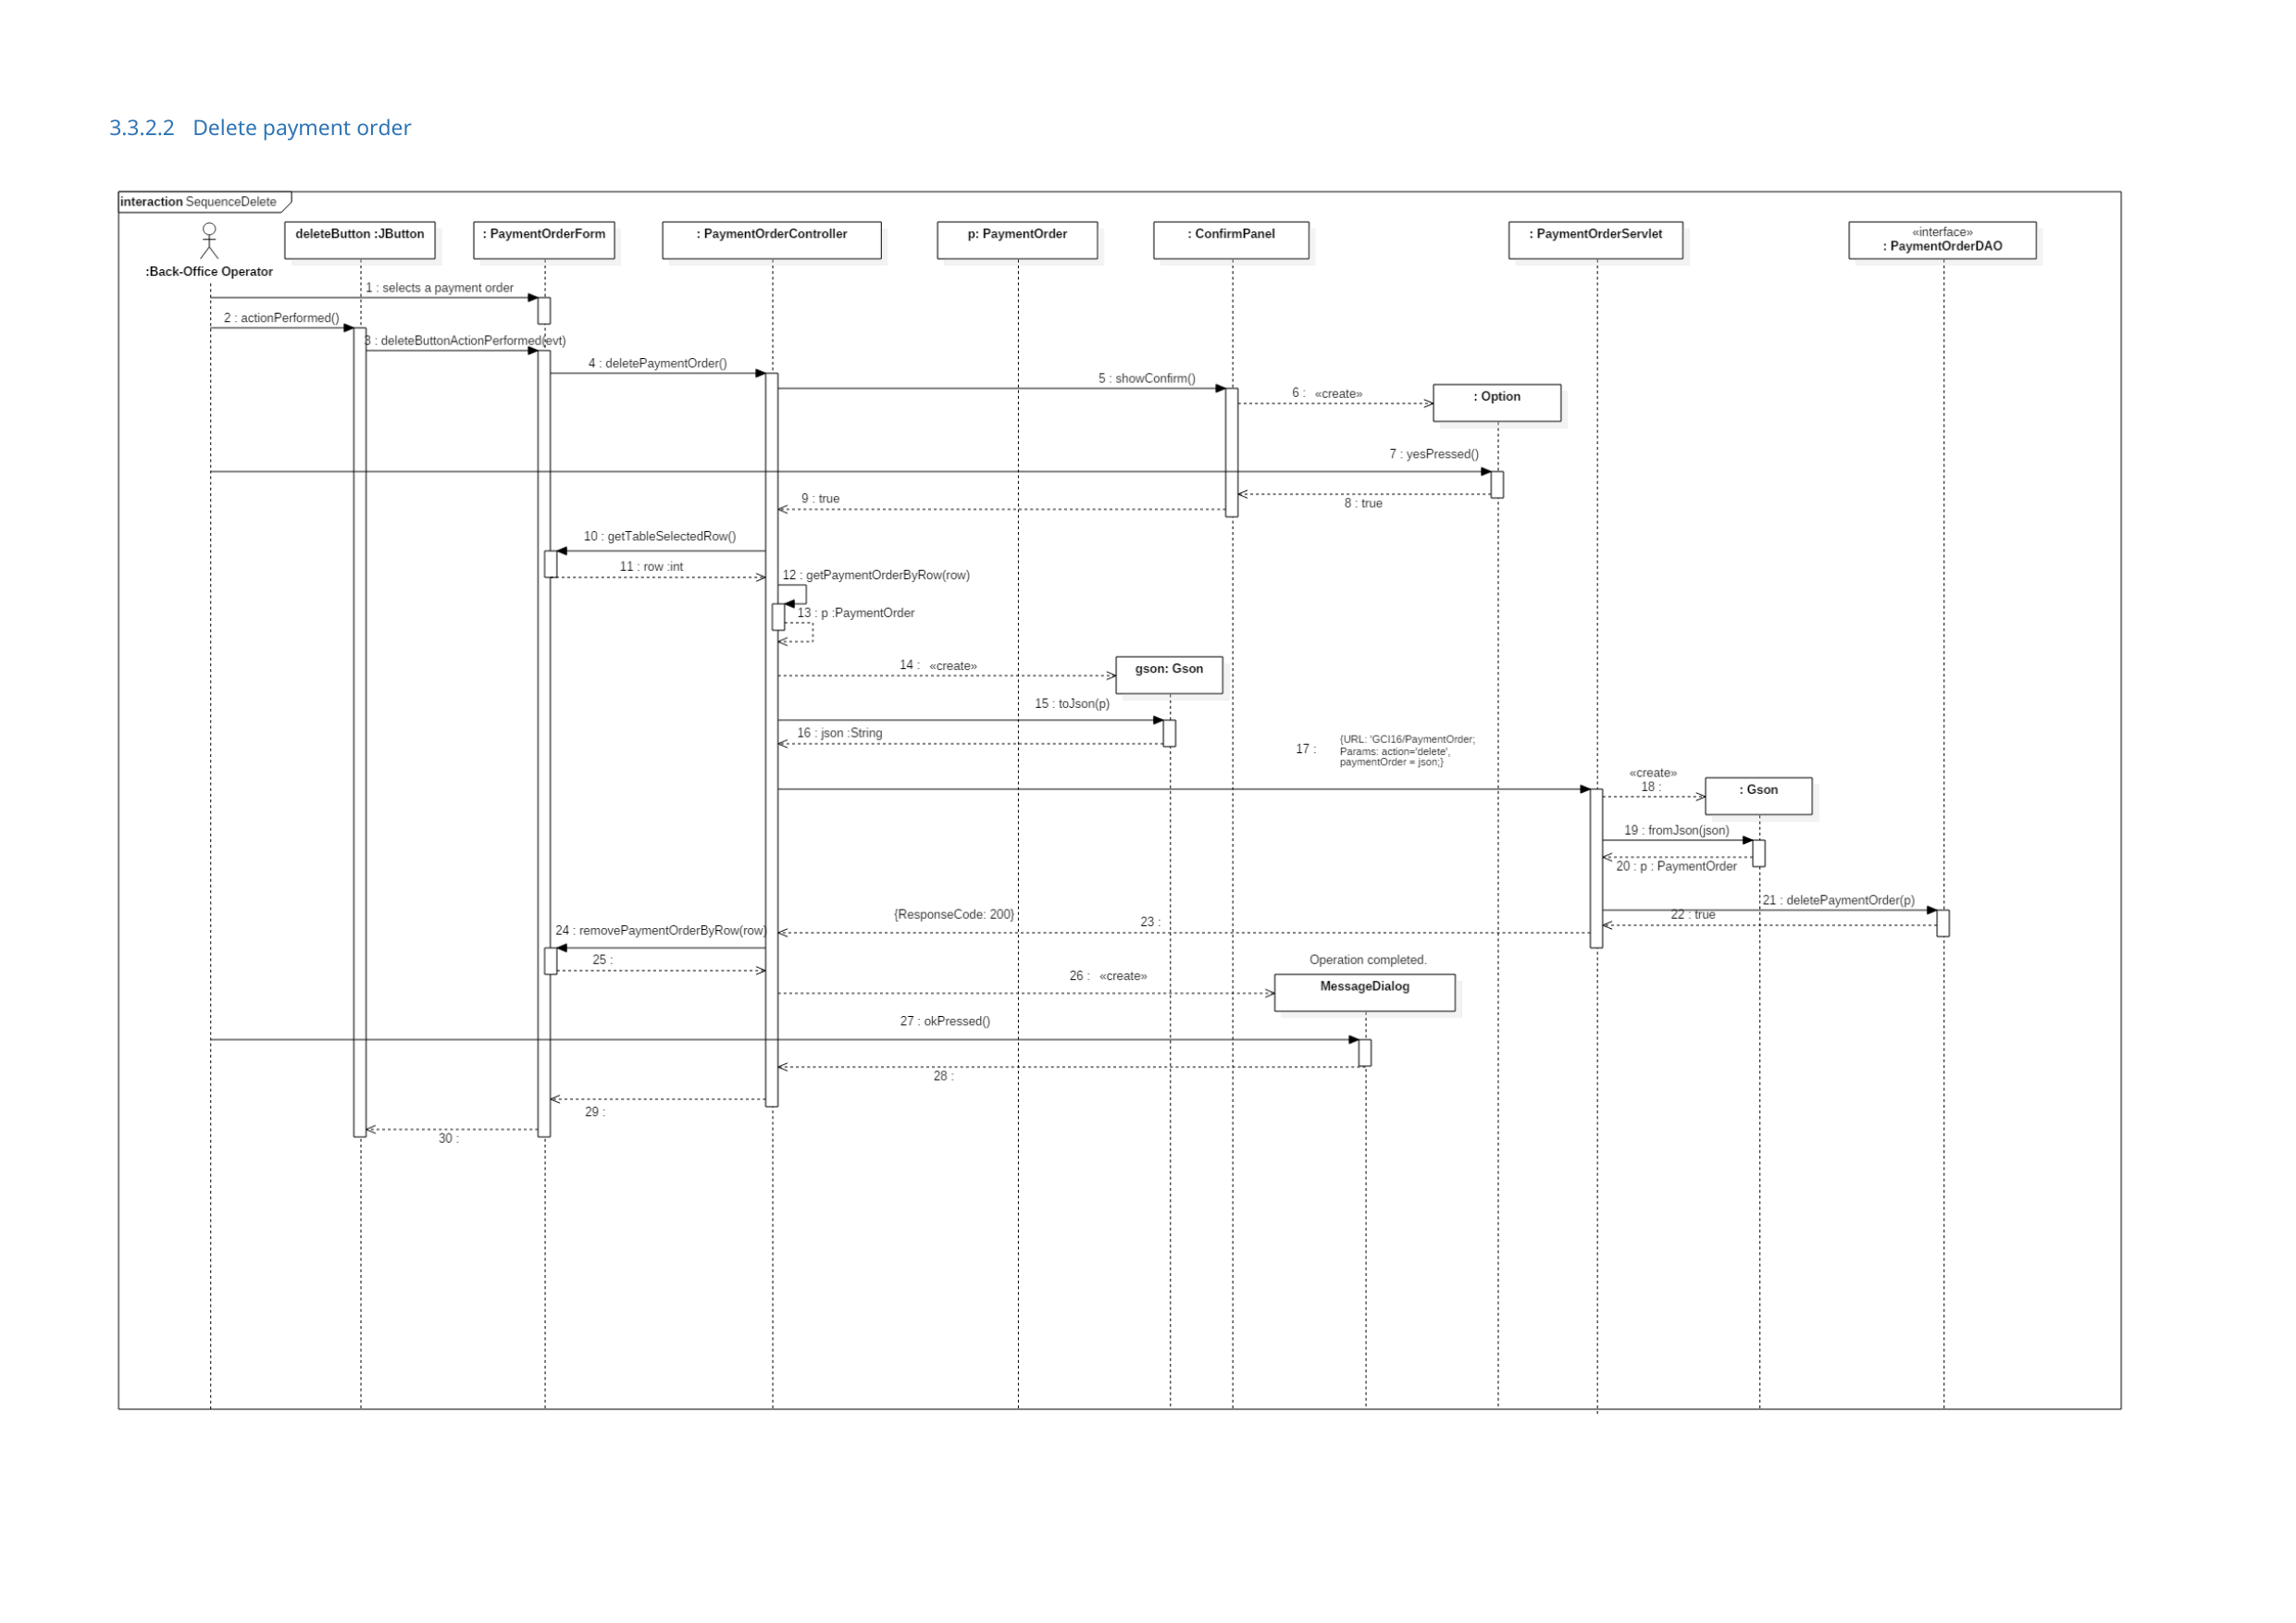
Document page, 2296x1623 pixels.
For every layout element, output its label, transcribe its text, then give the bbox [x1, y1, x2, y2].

subtitle Delete payment order [109, 113, 2159, 142]
picture [109, 182, 2159, 1455]
